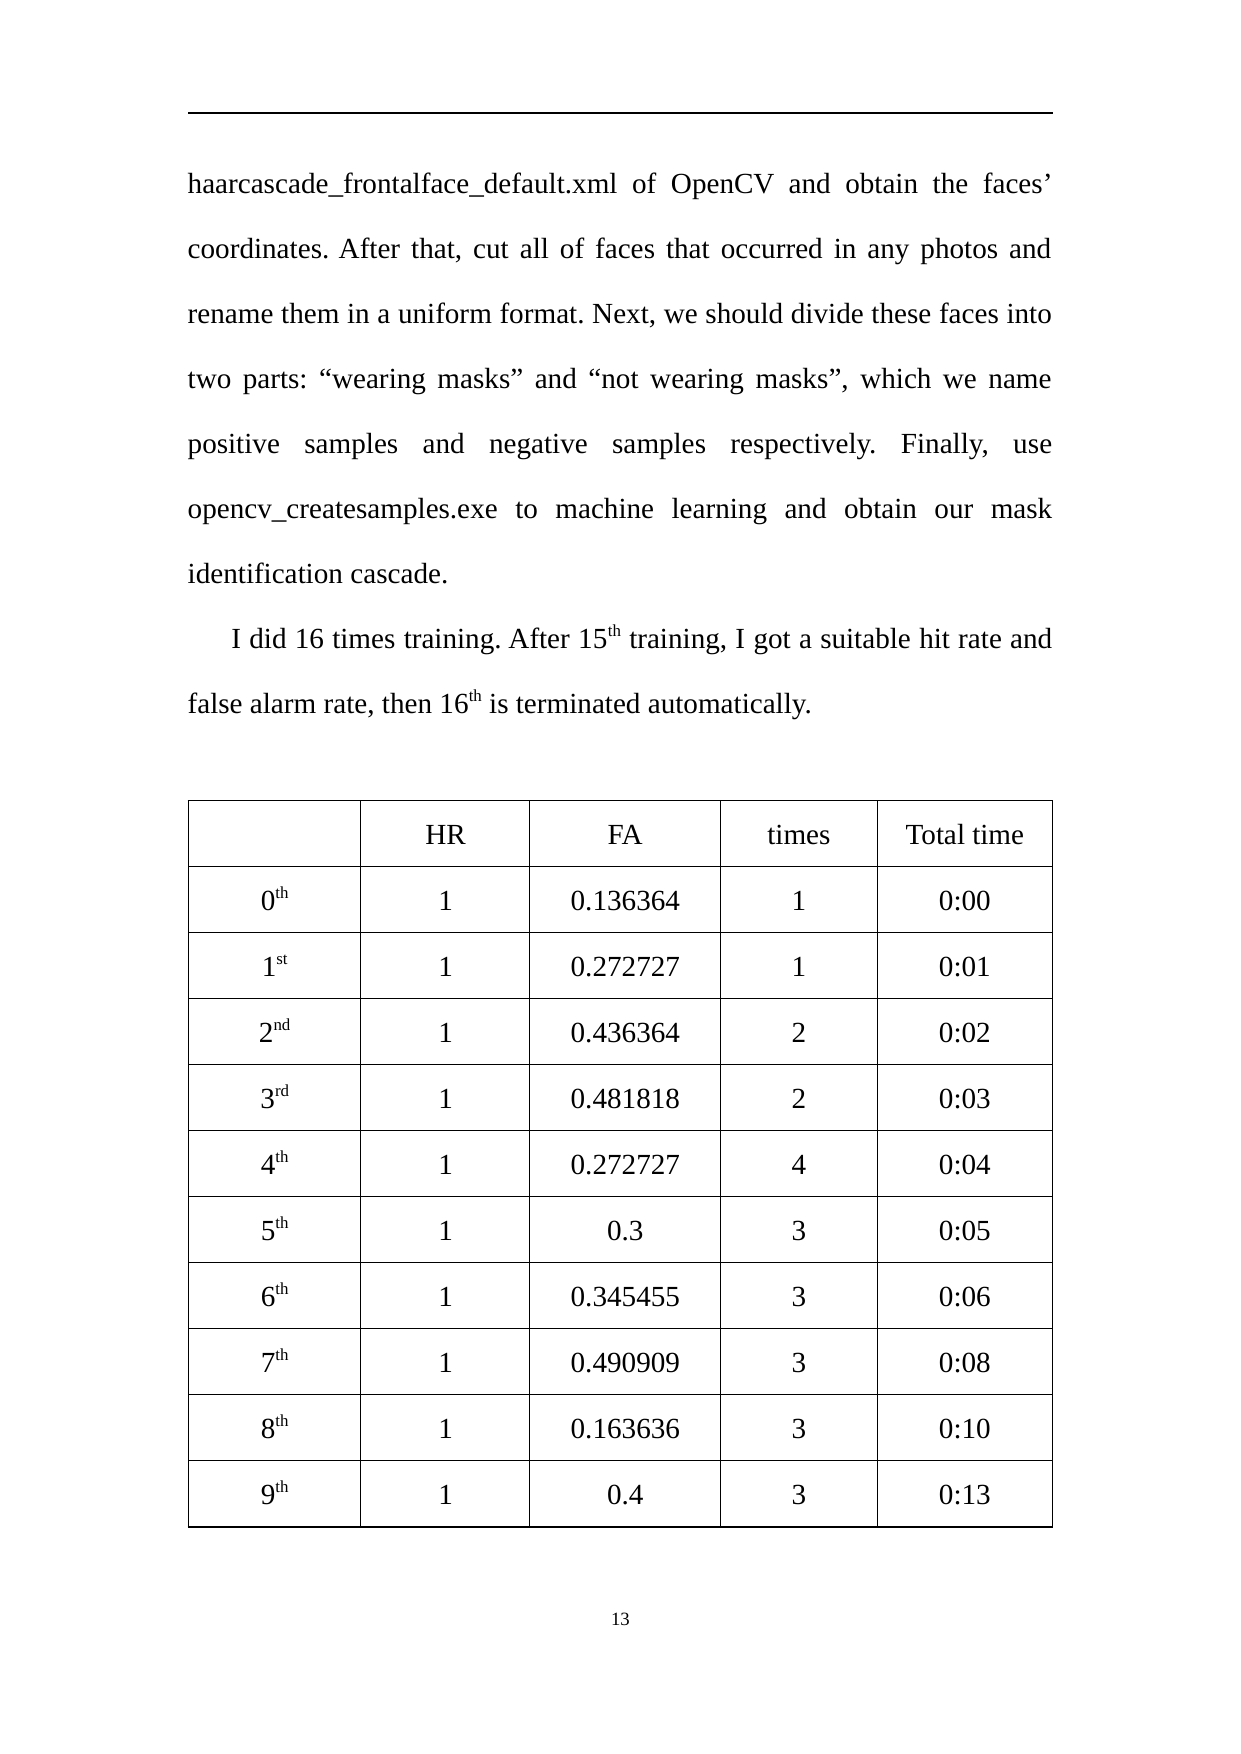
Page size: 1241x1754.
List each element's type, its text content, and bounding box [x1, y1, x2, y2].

table_cell 0.163636 [530, 1395, 720, 1460]
table_cell 3rd [189, 1065, 360, 1130]
table_cell 0:13 [878, 1461, 1052, 1526]
table_cell 1st [189, 933, 360, 998]
table_cell 1 [361, 1197, 529, 1262]
table_cell 1 [361, 1263, 529, 1328]
table_cell 0.490909 [530, 1329, 720, 1394]
table_header [189, 801, 360, 866]
table_cell 4th [189, 1131, 360, 1196]
table_cell 1 [361, 933, 529, 998]
table_header FA [530, 801, 720, 866]
table_cell 0:02 [878, 999, 1052, 1064]
table_header times [721, 801, 877, 866]
table_cell 4 [721, 1131, 877, 1196]
table_cell 0:00 [878, 867, 1052, 932]
table_cell 9th [189, 1461, 360, 1526]
table_header Total time [878, 801, 1052, 866]
table_cell 0:01 [878, 933, 1052, 998]
table_cell 1 [361, 999, 529, 1064]
table_cell 0.436364 [530, 999, 720, 1064]
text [187, 150, 1053, 605]
table_cell 3 [721, 1329, 877, 1394]
table_cell 0.3 [530, 1197, 720, 1262]
table_cell 1 [721, 933, 877, 998]
table_cell 3 [721, 1395, 877, 1460]
table_cell 0th [189, 867, 360, 932]
table_cell 3 [721, 1197, 877, 1262]
table_cell 8th [189, 1395, 360, 1460]
table_cell 0:08 [878, 1329, 1052, 1394]
table_cell 0:10 [878, 1395, 1052, 1460]
table_cell 1 [361, 1065, 529, 1130]
table_cell 1 [361, 1461, 529, 1526]
table_cell 1 [721, 867, 877, 932]
table_cell 0:03 [878, 1065, 1052, 1130]
table_cell 3 [721, 1461, 877, 1526]
table_cell 0:05 [878, 1197, 1052, 1262]
table_cell 3 [721, 1263, 877, 1328]
table_cell 0.272727 [530, 1131, 720, 1196]
table_cell 1 [361, 1329, 529, 1394]
table_cell 1 [361, 1395, 529, 1460]
table_cell 2 [721, 1065, 877, 1130]
table_header HR [361, 801, 529, 866]
table_cell 2nd [189, 999, 360, 1064]
table_cell 5th [189, 1197, 360, 1262]
text I did 16 times training. After 15th training, I got a suitable hit rate and false alarm rate, then 16th is terminated automatically. [187, 605, 1053, 735]
table_cell 0.345455 [530, 1263, 720, 1328]
table_cell 7th [189, 1329, 360, 1394]
table_cell 0.4 [530, 1461, 720, 1526]
table_cell 0.136364 [530, 867, 720, 932]
table_cell 0.272727 [530, 933, 720, 998]
table_cell 0:06 [878, 1263, 1052, 1328]
table_cell 1 [361, 1131, 529, 1196]
table_cell 6th [189, 1263, 360, 1328]
table_cell 0:04 [878, 1131, 1052, 1196]
table_cell 0.481818 [530, 1065, 720, 1130]
table_cell 1 [361, 867, 529, 932]
table_cell 2 [721, 999, 877, 1064]
